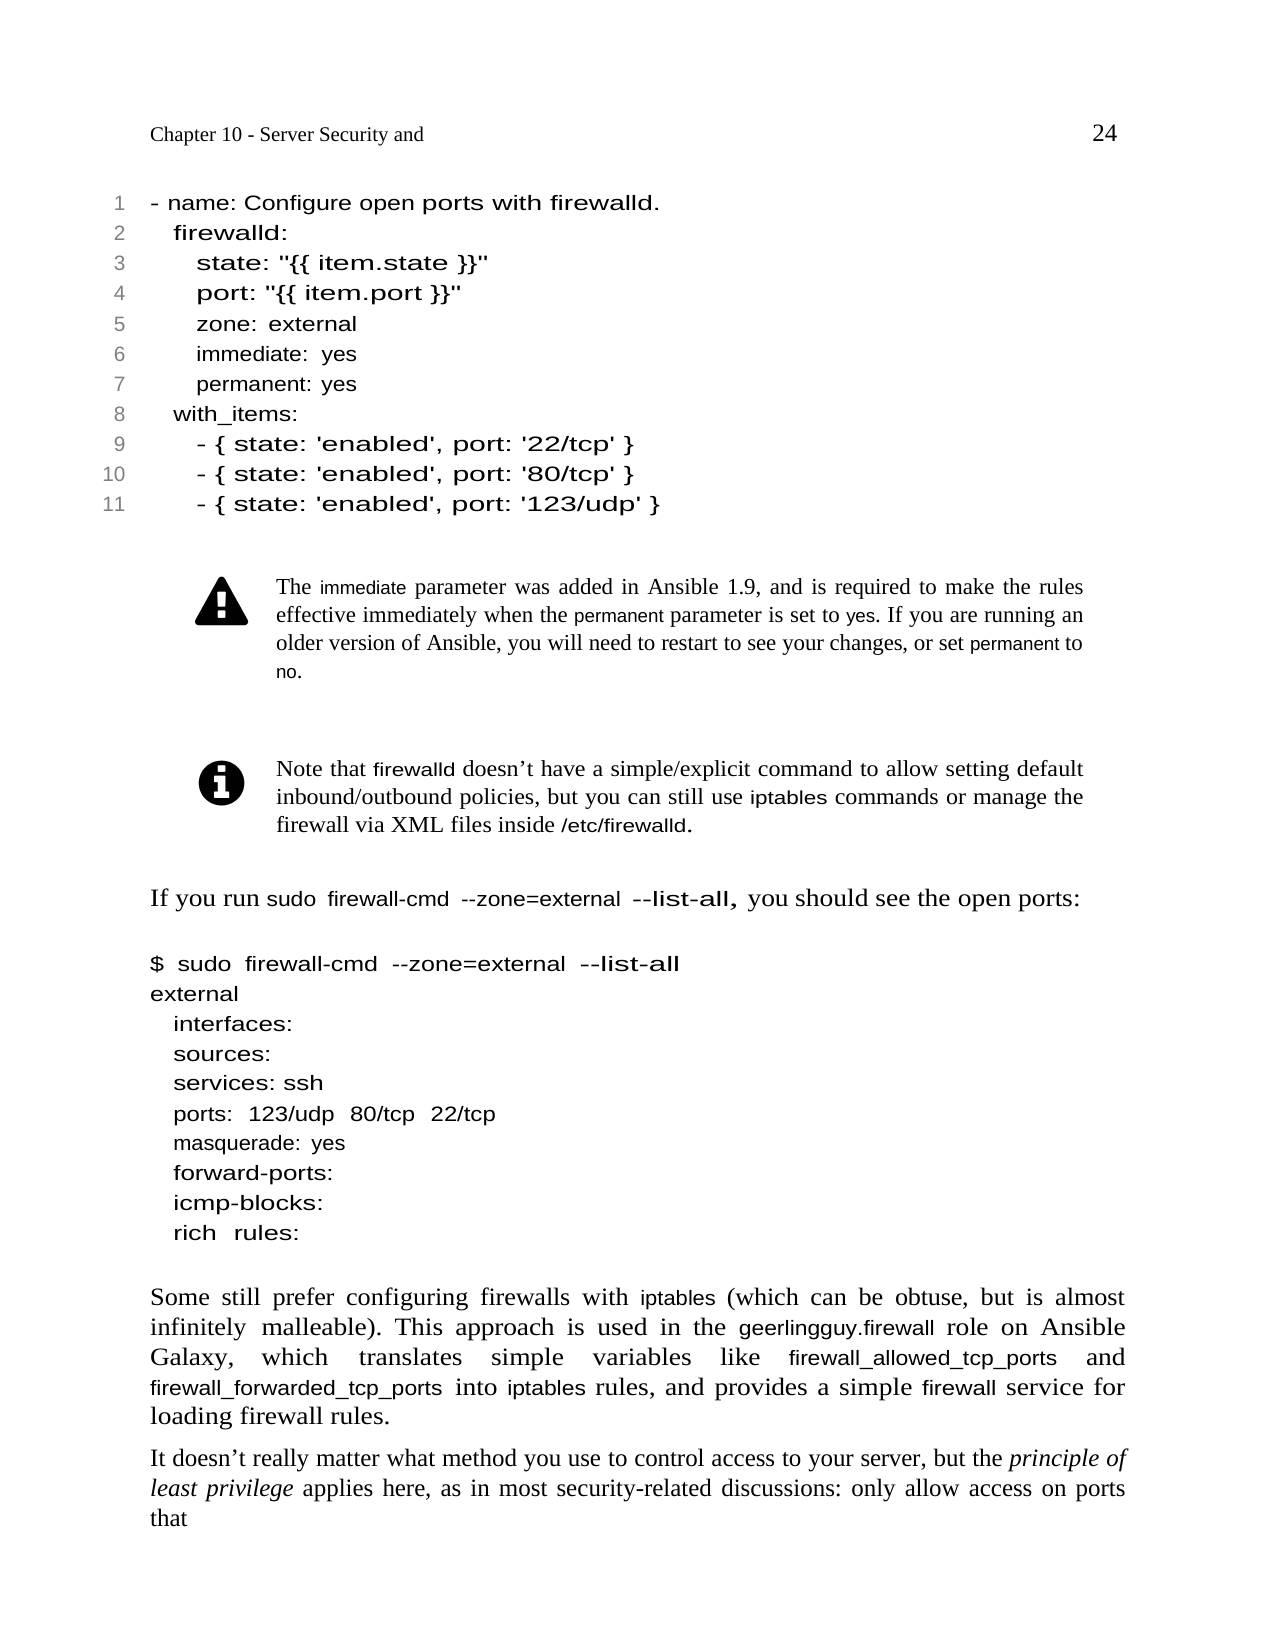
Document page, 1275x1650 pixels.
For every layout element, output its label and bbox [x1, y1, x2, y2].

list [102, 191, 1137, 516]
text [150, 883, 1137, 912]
picture [191, 753, 252, 813]
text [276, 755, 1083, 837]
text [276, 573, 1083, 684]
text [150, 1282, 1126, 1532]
picture [191, 571, 252, 631]
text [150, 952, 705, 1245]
